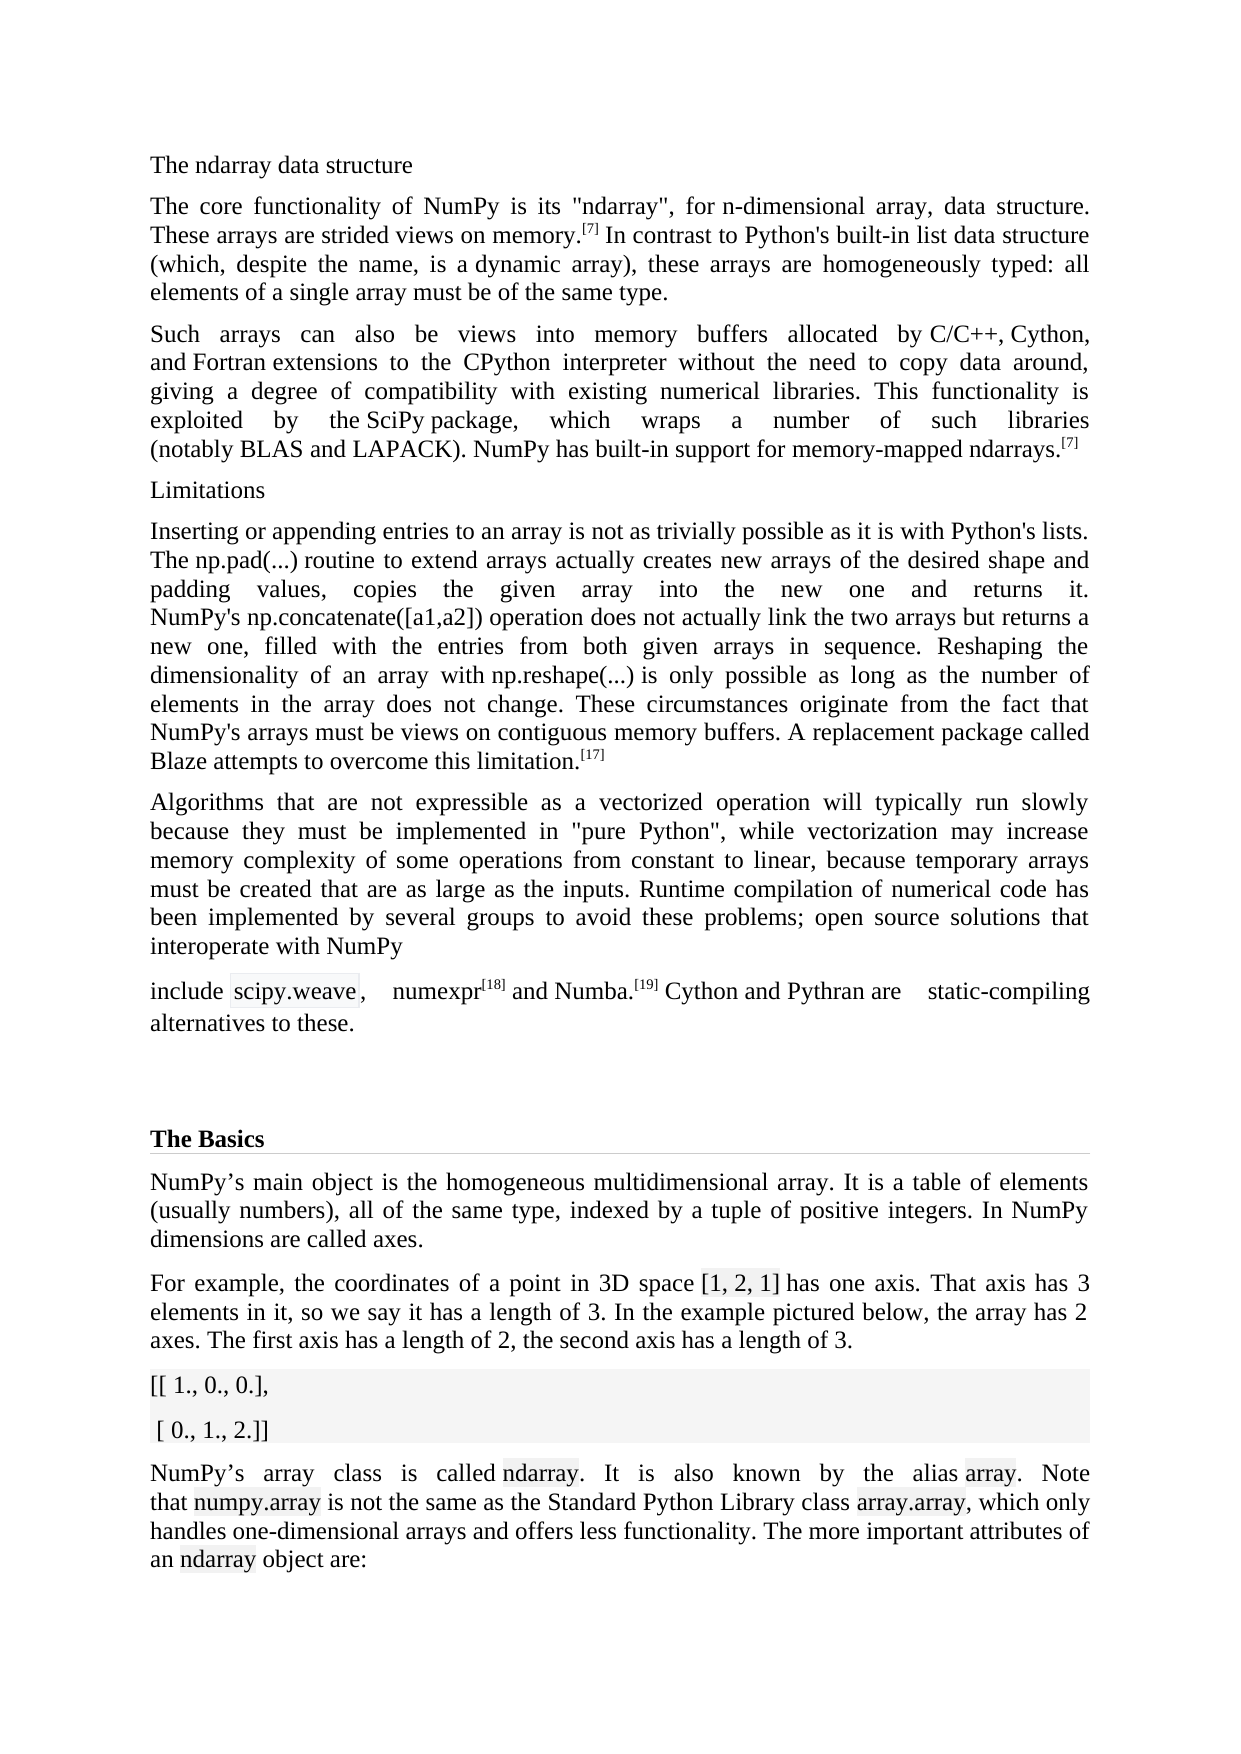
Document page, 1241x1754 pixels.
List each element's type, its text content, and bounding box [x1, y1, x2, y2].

text Algorithms that are not expressible as a vectorized operation will typically run slowly because they must be implemented in "pure Python", while vectorization may increase memory complexity of some operations from constant to linear, because temporary arrays must be created that are as large as the inputs. Runtime compilation of numerical code has been implemented by several groups to avoid these problems; open source solutions that interoperate with NumPy [150, 787, 1090, 960]
text NumPy’s array class is called ndarray. It is also known by the alias array. Note that numpy.array is not the same as the Standard Python Library class array.array, which only handles one-dimensional arrays and offers less functionality. The more important attributes of an ndarray object are: [150, 1458, 1090, 1573]
text The ndarray data structure [150, 150, 1090, 179]
text Such arrays can also be views into memory buffers allocated by C/C++, Cython, and Fortran extensions to the CPython interpreter without the need to copy data around, giving a degree of compatibility with existing numerical libraries. This functionality is exploited by the SciPy package, which wraps a number of such libraries (notably BLAS and LAPACK). NumPy has built-in support for memory-mapped ndarrays.[7] [150, 319, 1090, 462]
text NumPy’s main object is the homogeneous multidimensional array. It is a table of elements (usually numbers), all of the same type, indexed by a tuple of positive integers. In NumPy dimensions are called axes. [150, 1167, 1090, 1253]
text Inserting or appending entries to an array is not as trivially possible as it is with Python's lists. The np.pad(...) routine to extend arrays actually creates new arrays of the desired shape and padding values, copies the given array into the new one and returns it. NumPy's np.concatenate([a1,a2]) operation does not actually link the two arrays but returns a new one, filled with the entries from both given arrays in sequence. Reshaping the dimensionality of an array with np.reshape(...) is only possible as long as the number of elements in the array does not change. These circumstances originate from the fact that NumPy's arrays must be views on contiguous memory buffers. A replacement package called Blaze attempts to overcome this limitation.[17] [150, 516, 1090, 775]
text [[ 1., 0., 0.], [150, 1369, 1090, 1399]
text Limitations [150, 475, 1090, 504]
text The core functionality of NumPy is its "ndarray", for n-dimensional array, data structure. These arrays are strided views on memory.[7] In contrast to Python's built-in list data structure (which, despite the name, is a dynamic array), these arrays are homogeneously typed: all elements of a single array must be of the same type. [150, 191, 1090, 306]
text include scipy.weave, numexpr[18] and Numba.[19] Cython and Pythran are static-compiling alternatives to these. [150, 972, 1090, 1037]
text For example, the coordinates of a point in 3D space [1, 2, 1] has one axis. That axis has 3 elements in it, so we say it has a length of 3. In the example pictured below, the array has 2 axes. The first axis has a length of 2, the second axis has a length of 3. [150, 1268, 1090, 1354]
text The Basics [150, 1093, 1090, 1153]
text [ 0., 1., 2.]] [150, 1414, 1090, 1443]
